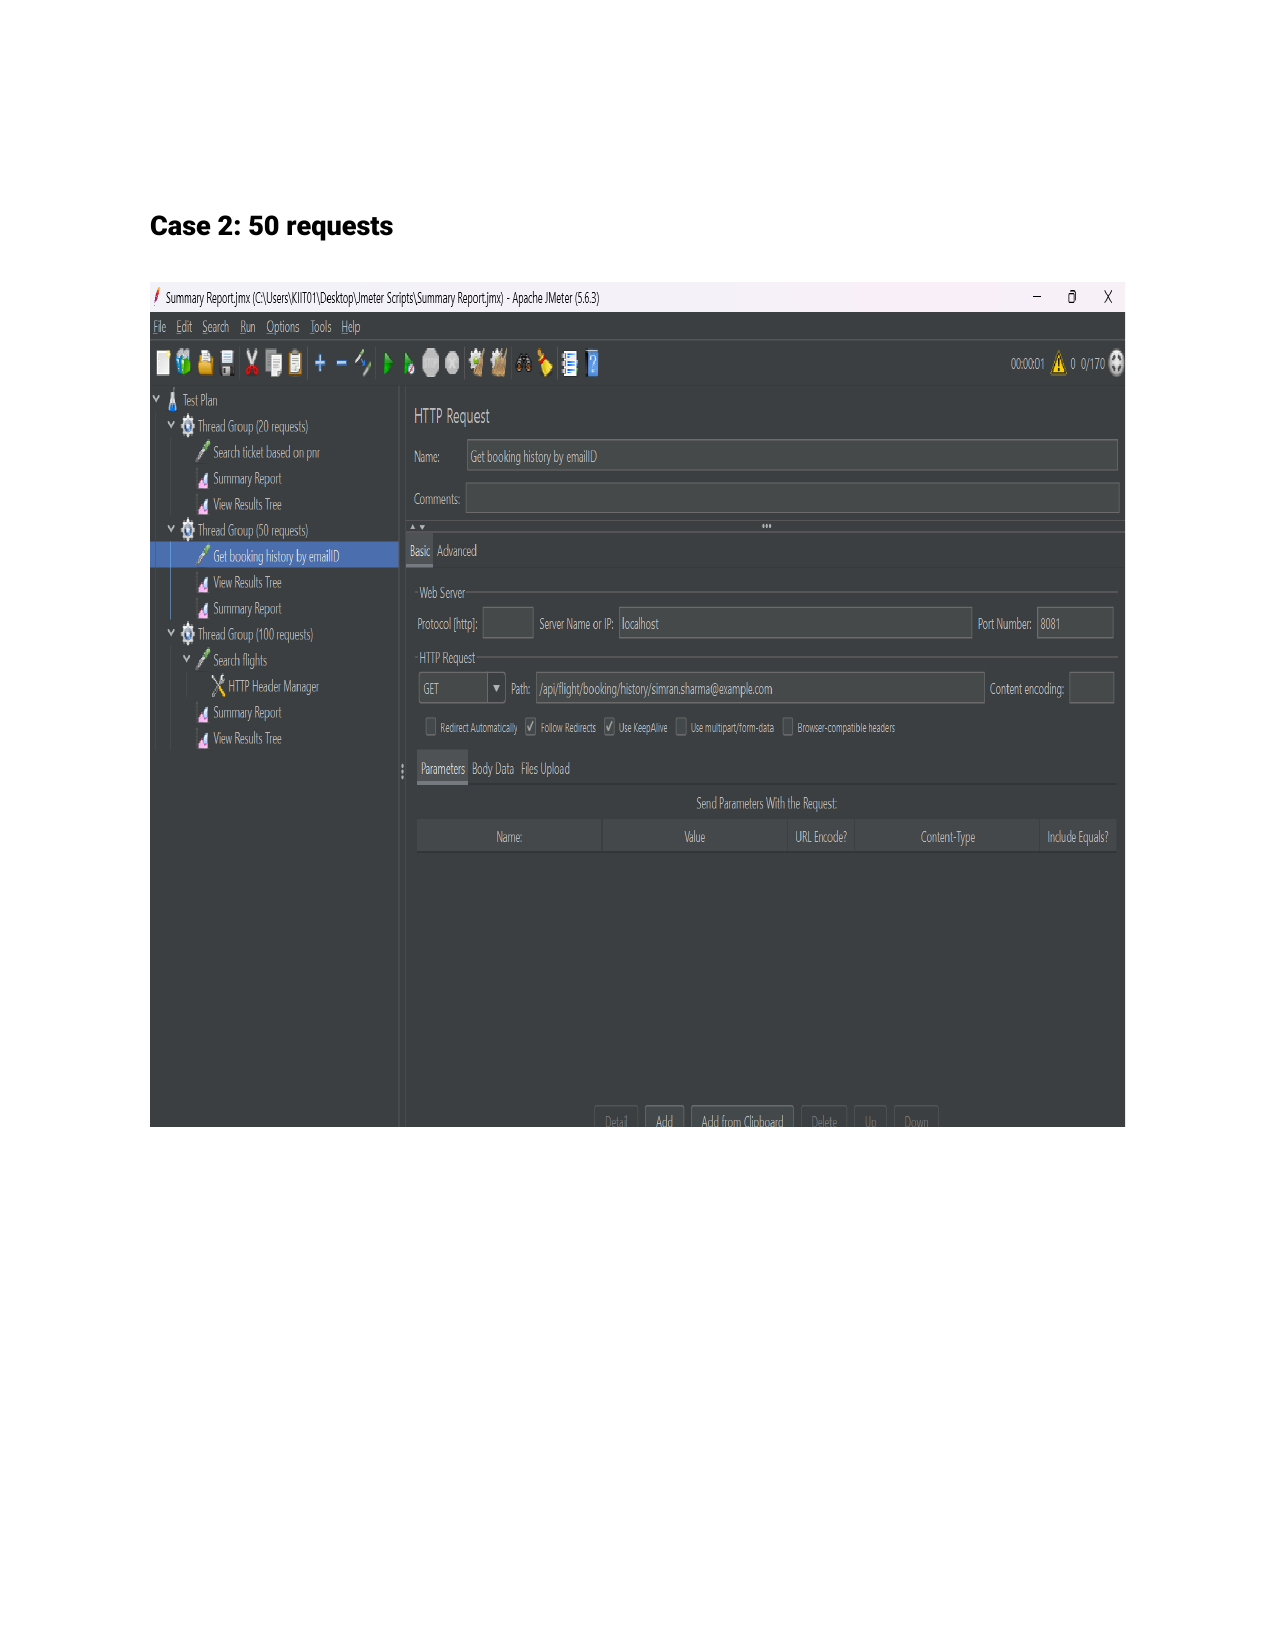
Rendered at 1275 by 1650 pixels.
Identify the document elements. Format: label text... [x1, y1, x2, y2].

text Case 2: 50 requests [150, 210, 1125, 242]
picture [150, 282, 1125, 1127]
